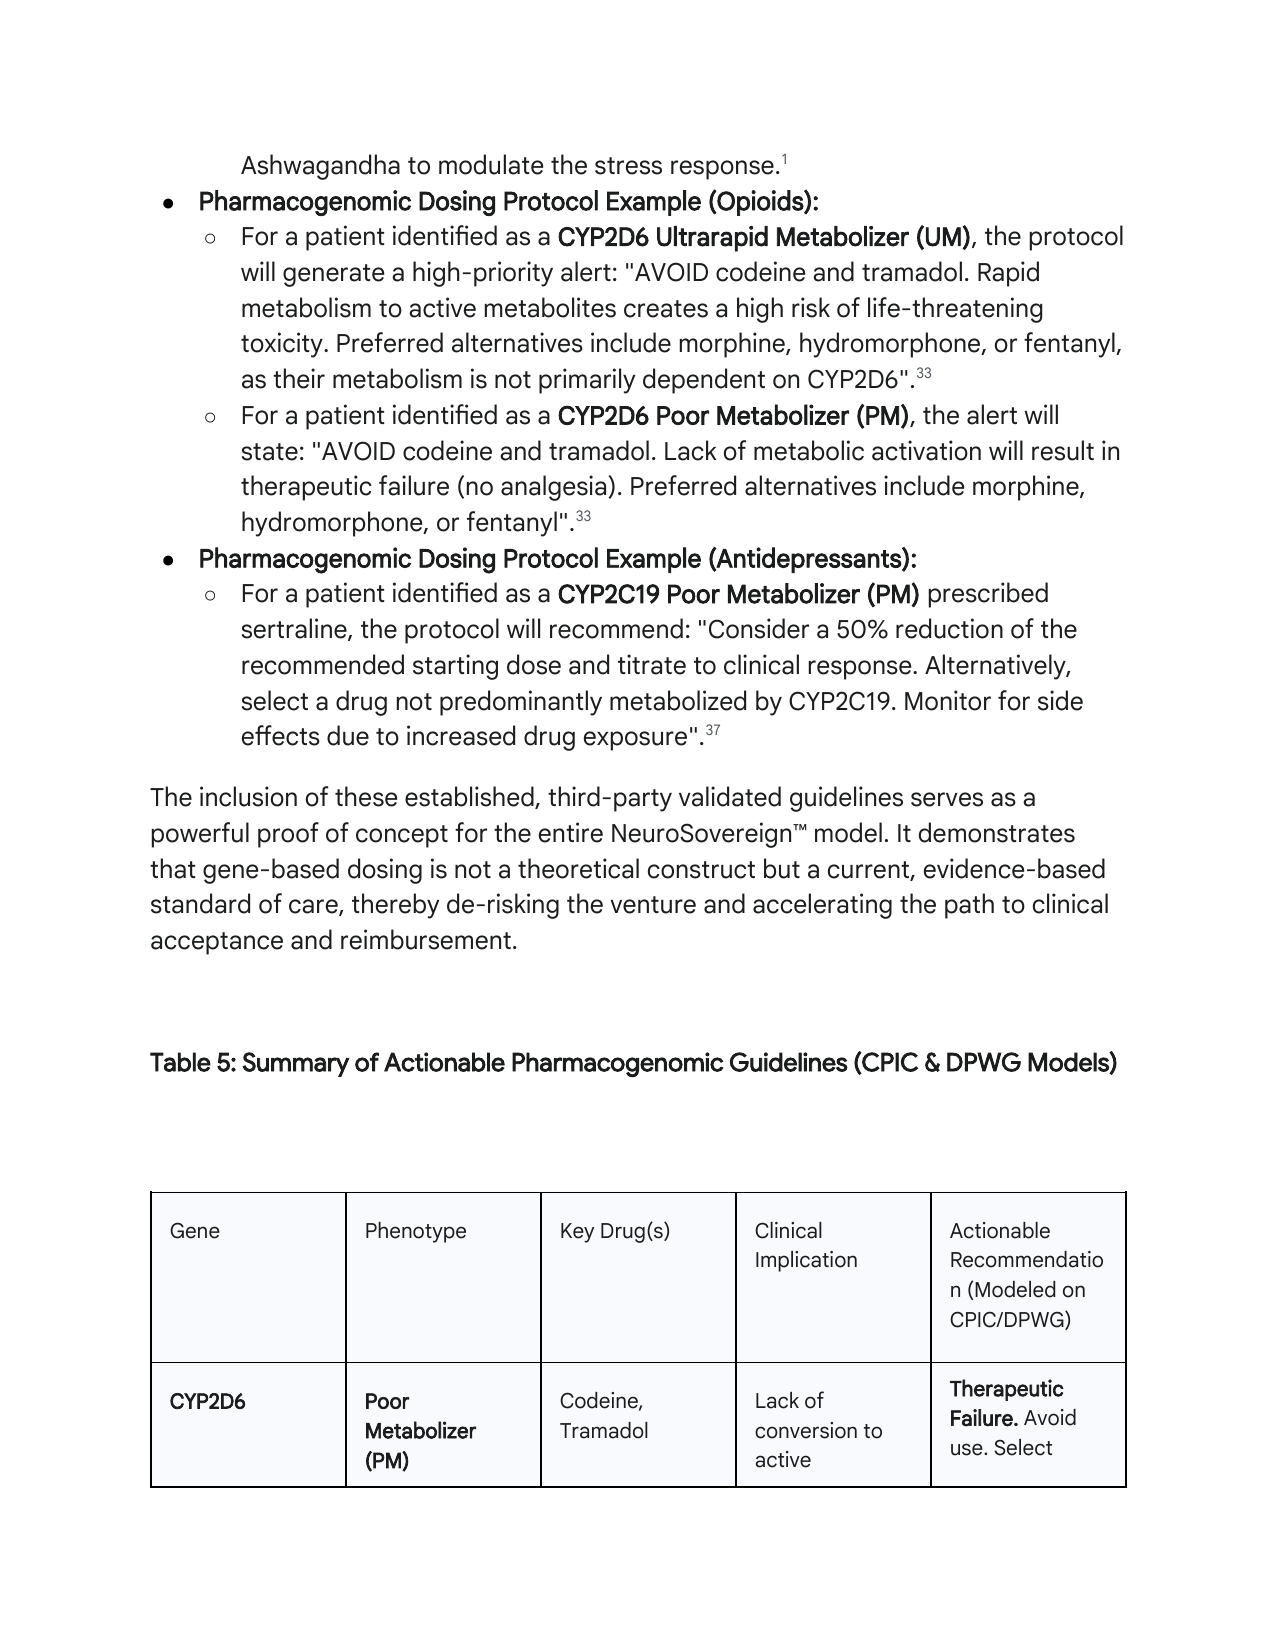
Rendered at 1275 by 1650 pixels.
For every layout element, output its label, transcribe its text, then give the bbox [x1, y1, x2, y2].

table_header Phenotype [347, 1193, 540, 1362]
list Pharmacogenomic Dosing Protocol Example (Antidepressants): [161, 543, 1125, 574]
list For a patient identified as a CYP2C19 Poor Metabolizer (PM) prescribed sertraline, the protocol will recommend: "Consider a 50% reduction of the recommended starting dose and titrate to clinical response. Alternatively, select a drug not predominantly metabolized by CYP2C19. Monitor for side effects due to increased drug exposure".37 [203, 579, 1125, 753]
table_header Actionable Recommendation (Modeled on CPIC/DPWG) [932, 1193, 1125, 1362]
subtitle Table 5: Summary of Actionable Pharmacogenomic Guidelines (CPIC & DPWG Models) [150, 1047, 1125, 1078]
table_header Clinical Implication [737, 1193, 930, 1362]
table_cell CYP2D6 [152, 1363, 345, 1486]
table_cell Codeine, Tramadol [542, 1363, 735, 1486]
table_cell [347, 1363, 540, 1486]
table_header Key Drug(s) [542, 1193, 735, 1362]
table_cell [737, 1363, 930, 1486]
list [203, 150, 1125, 181]
list For a patient identified as a CYP2D6 Poor Metabolizer (PM), the alert will state: "AVOID codeine and tramadol. Lack of metabolic activation will result in therapeutic failure (no analgesia). Preferred alternatives include morphine, hydromorphone, or fentanyl".33 [203, 400, 1125, 539]
table_header Gene [152, 1193, 345, 1362]
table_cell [932, 1363, 1125, 1486]
list For a patient identified as a CYP2D6 Ultrarapid Metabolizer (UM), the protocol will generate a high-priority alert: "AVOID codeine and tramadol. Rapid metabolism to active metabolites creates a high risk of life-threatening toxicity. Preferred alternatives include morphine, hydromorphone, or fentanyl, as their metabolism is not primarily dependent on CYP2D6".33 [203, 221, 1125, 396]
text The inclusion of these established, third-party validated guidelines serves as a powerful proof of concept for the entire NeuroSovereign™ model. It demonstrates that gene-based dosing is not a theoretical construct but a current, evidence-based standard of care, thereby de-risking the venture and accelerating the path to clinical acceptance and reimbursement. [150, 782, 1125, 957]
list Pharmacogenomic Dosing Protocol Example (Opioids): [161, 186, 1125, 217]
